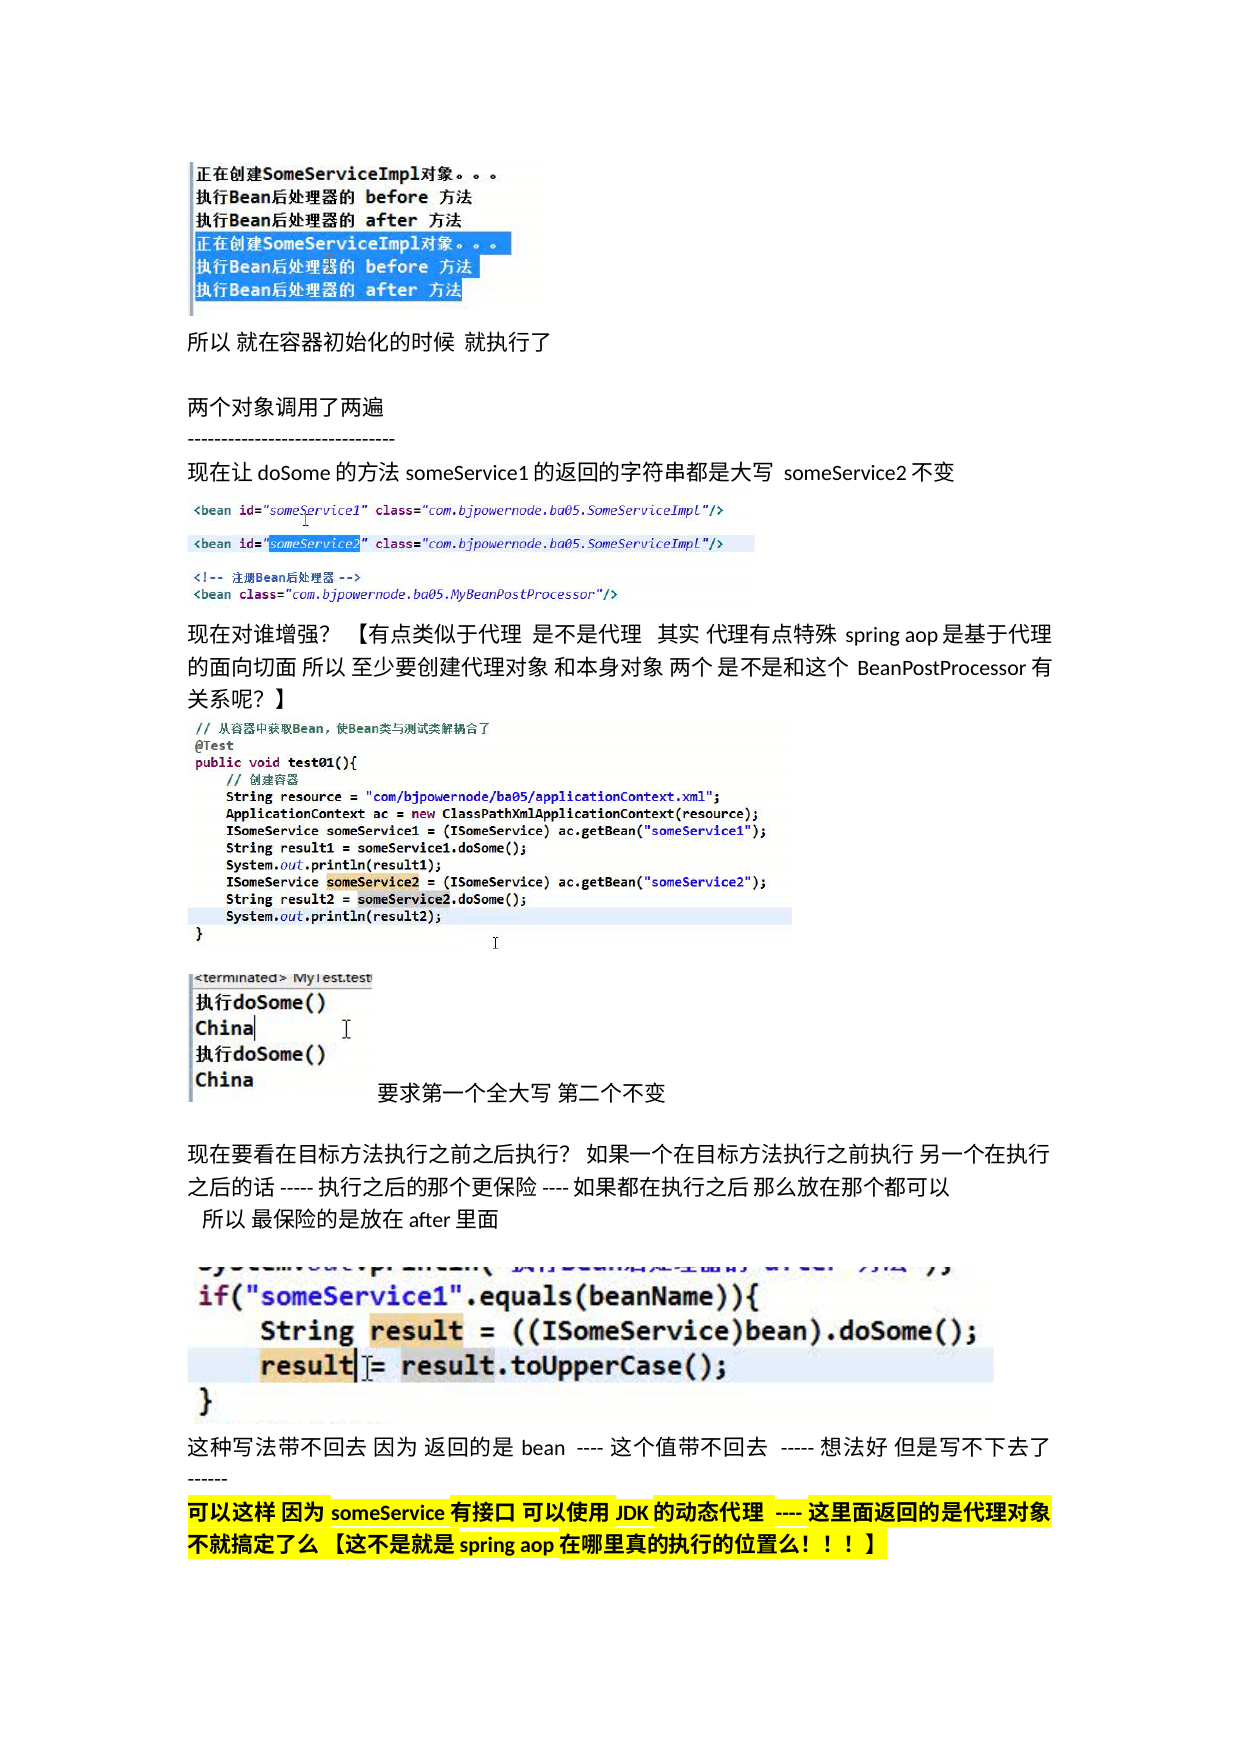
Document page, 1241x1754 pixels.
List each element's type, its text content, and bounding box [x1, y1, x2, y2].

picture [187, 487, 755, 609]
text 所以 就在容器初始化的时候 就执行了 [187, 324, 1053, 357]
picture [187, 1267, 994, 1424]
text 现在要看在目标方法执行之前之后执行？ 如果一个在目标方法执行之前执行 另一个在执行之后的话 ----- 执行之后的那个更保险 ---- 如果都在执行之后 那么放在那个都可以 [187, 1137, 1053, 1202]
text 两个对象调用了两遍 [187, 389, 1053, 422]
picture [187, 714, 793, 949]
text 所以 最保险的是放在after里面 [187, 1202, 1053, 1234]
text 要求第一个全大写 第二个不变 [187, 974, 1053, 1137]
text 这种写法带不回去 因为 返回的是bean ---- 这个值带不回去 ----- 想法好 但是写不下去了 ------ [187, 1429, 1053, 1494]
picture [187, 162, 546, 316]
text 现在对谁增强？ 【有点类似于代理 是不是代理 其实 代理有点特殊 spring aop是基于代理的面向切面 所以 至少要创建代理对象 和本身对象 两个 是不是和这个BeanPostProcessor有关系呢？】 [187, 617, 1053, 714]
picture [187, 974, 373, 1102]
text 可以这样 因为someService有接口 可以使用JDK的动态代理 ---- 这里面返回的是代理对象 不就搞定了么 【这不是就是spring aop 在哪里真的执行的位置么！！！】 [187, 1494, 1053, 1559]
text 现在让doSome的方法 someService1的返回的字符串都是大写 someService2不变 [187, 454, 1053, 487]
text ------------------------------- [187, 422, 1053, 454]
